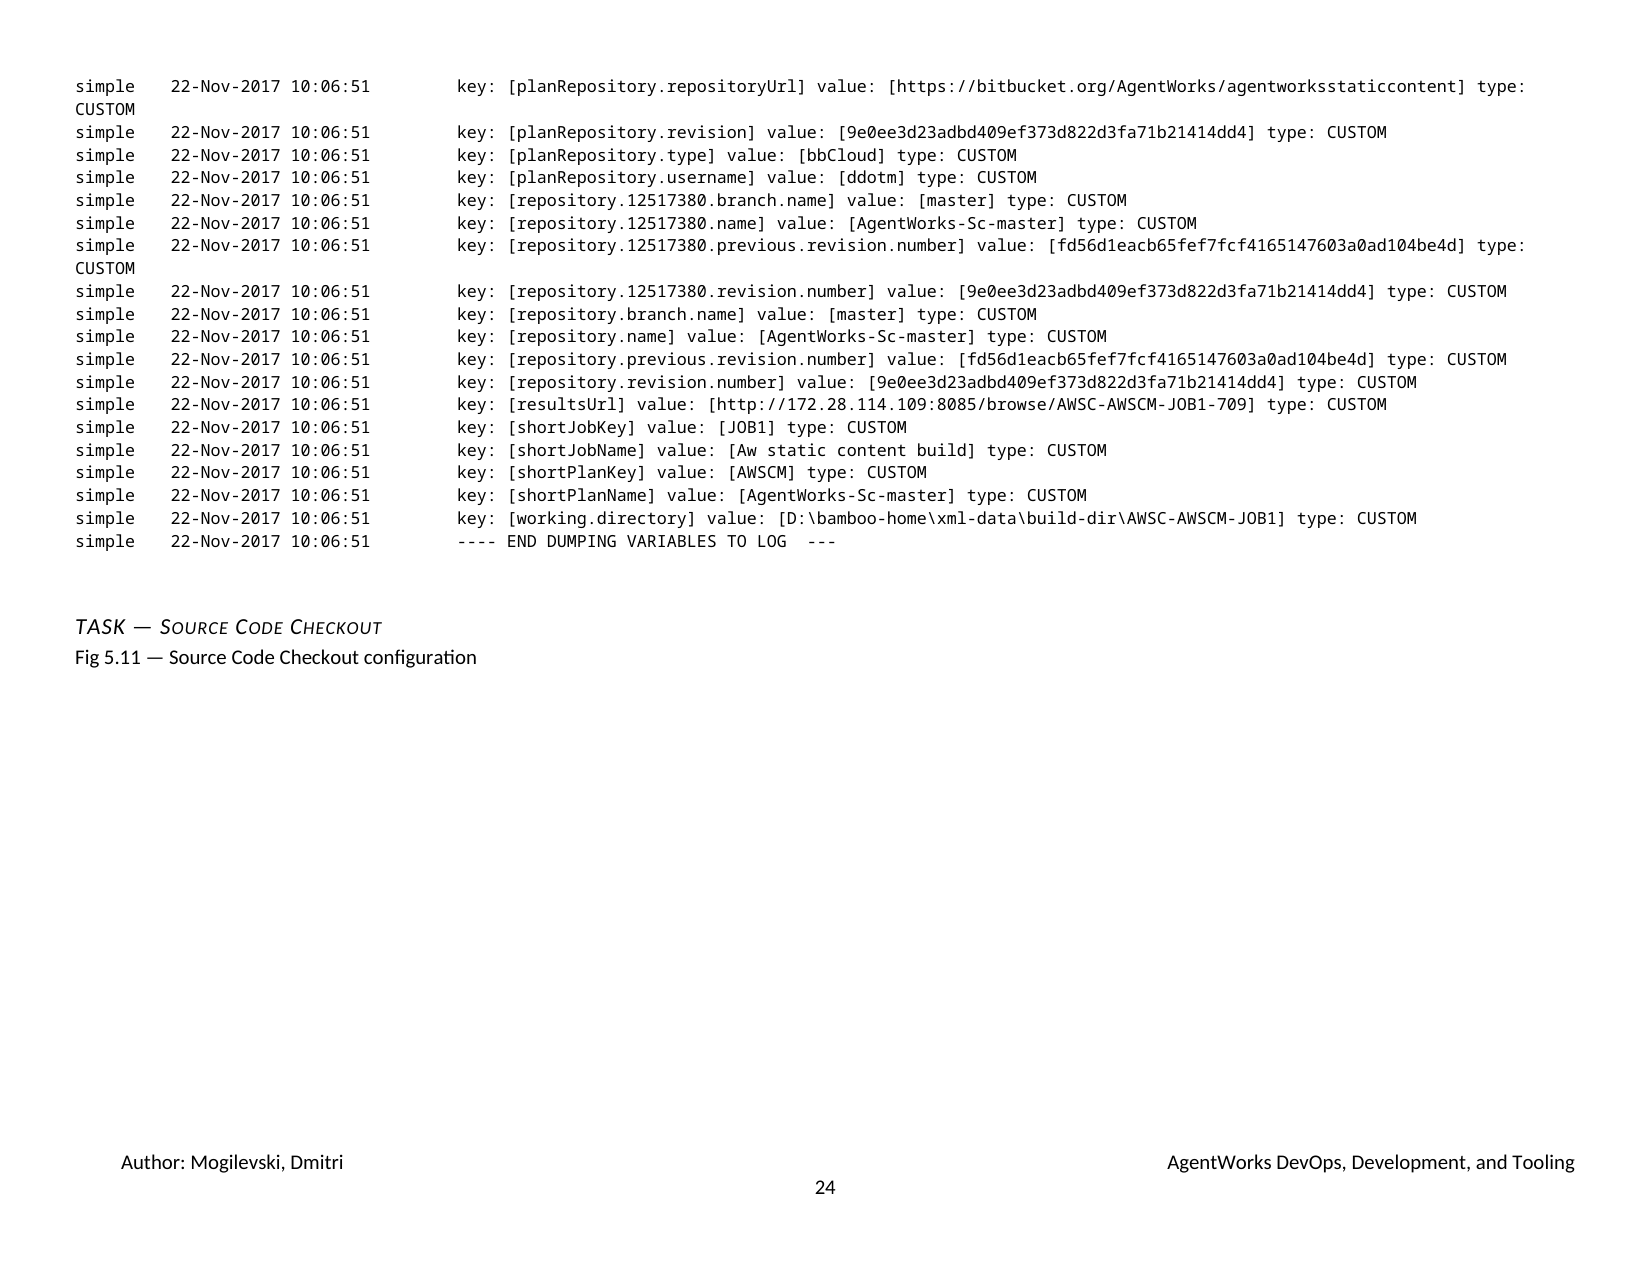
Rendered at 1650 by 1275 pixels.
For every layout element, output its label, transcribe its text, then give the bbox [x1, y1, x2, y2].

text simple 22-Nov-2017 10:06:51 key: [repository.12517380.name] value: [AgentWorks-Sc-master] type: CUSTOM [75, 211, 1575, 234]
text simple 22-Nov-2017 10:06:51 key: [planRepository.username] value: [ddotm] type: CUSTOM [75, 166, 1575, 188]
text Fig 5.11 — Source Code Checkout configuration [75, 644, 1575, 670]
text simple 22-Nov-2017 10:06:51 key: [repository.name] value: [AgentWorks-Sc-master] type: CUSTOM [75, 325, 1575, 347]
text simple 22-Nov-2017 10:06:51 key: [repository.12517380.branch.name] value: [master] type: CUSTOM [75, 188, 1575, 211]
text simple 22-Nov-2017 10:06:51 key: [repository.12517380.previous.revision.number] value: [fd56d1eacb65fef7fcf4165147603a0ad104be4d] type: CUSTOM [75, 234, 1575, 279]
text simple 22-Nov-2017 10:06:51 key: [planRepository.revision] value: [9e0ee3d23adbd409ef373d822d3fa71b21414dd4] type: CUSTOM [75, 120, 1575, 143]
text simple 22-Nov-2017 10:06:51 key: [shortPlanName] value: [AgentWorks-Sc-master] type: CUSTOM [75, 484, 1575, 506]
text simple 22-Nov-2017 10:06:51 key: [planRepository.type] value: [bbCloud] type: CUSTOM [75, 143, 1575, 166]
subtitle TASK — Source Code Checkout [75, 612, 1575, 640]
text simple 22-Nov-2017 10:06:51 key: [resultsUrl] value: [http://172.28.114.109:8085/browse/AWSC-AWSCM-JOB1-709] type: CUSTOM [75, 393, 1575, 416]
text simple 22-Nov-2017 10:06:51 key: [shortPlanKey] value: [AWSCM] type: CUSTOM [75, 461, 1575, 484]
text simple 22-Nov-2017 10:06:51 key: [shortJobKey] value: [JOB1] type: CUSTOM [75, 416, 1575, 438]
text simple 22-Nov-2017 10:06:51 key: [repository.revision.number] value: [9e0ee3d23adbd409ef373d822d3fa71b21414dd4] type: CUSTOM [75, 370, 1575, 393]
text simple 22-Nov-2017 10:06:51 key: [repository.previous.revision.number] value: [fd56d1eacb65fef7fcf4165147603a0ad104be4d] type: CUSTOM [75, 347, 1575, 370]
text simple 22-Nov-2017 10:06:51 ---- END DUMPING VARIABLES TO LOG --- [75, 529, 1575, 552]
text simple 22-Nov-2017 10:06:51 key: [repository.12517380.revision.number] value: [9e0ee3d23adbd409ef373d822d3fa71b21414dd4] type: CUSTOM [75, 279, 1575, 302]
text simple 22-Nov-2017 10:06:51 key: [shortJobName] value: [Aw static content build] type: CUSTOM [75, 438, 1575, 461]
text simple 22-Nov-2017 10:06:51 key: [working.directory] value: [D:\bamboo-home\xml-data\build-dir\AWSC-AWSCM-JOB1] type: CUSTOM [75, 506, 1575, 529]
text simple 22-Nov-2017 10:06:51 key: [planRepository.repositoryUrl] value: [https://bitbucket.org/AgentWorks/agentworksstaticcontent] type: CUSTOM [75, 75, 1575, 120]
text simple 22-Nov-2017 10:06:51 key: [repository.branch.name] value: [master] type: CUSTOM [75, 302, 1575, 325]
